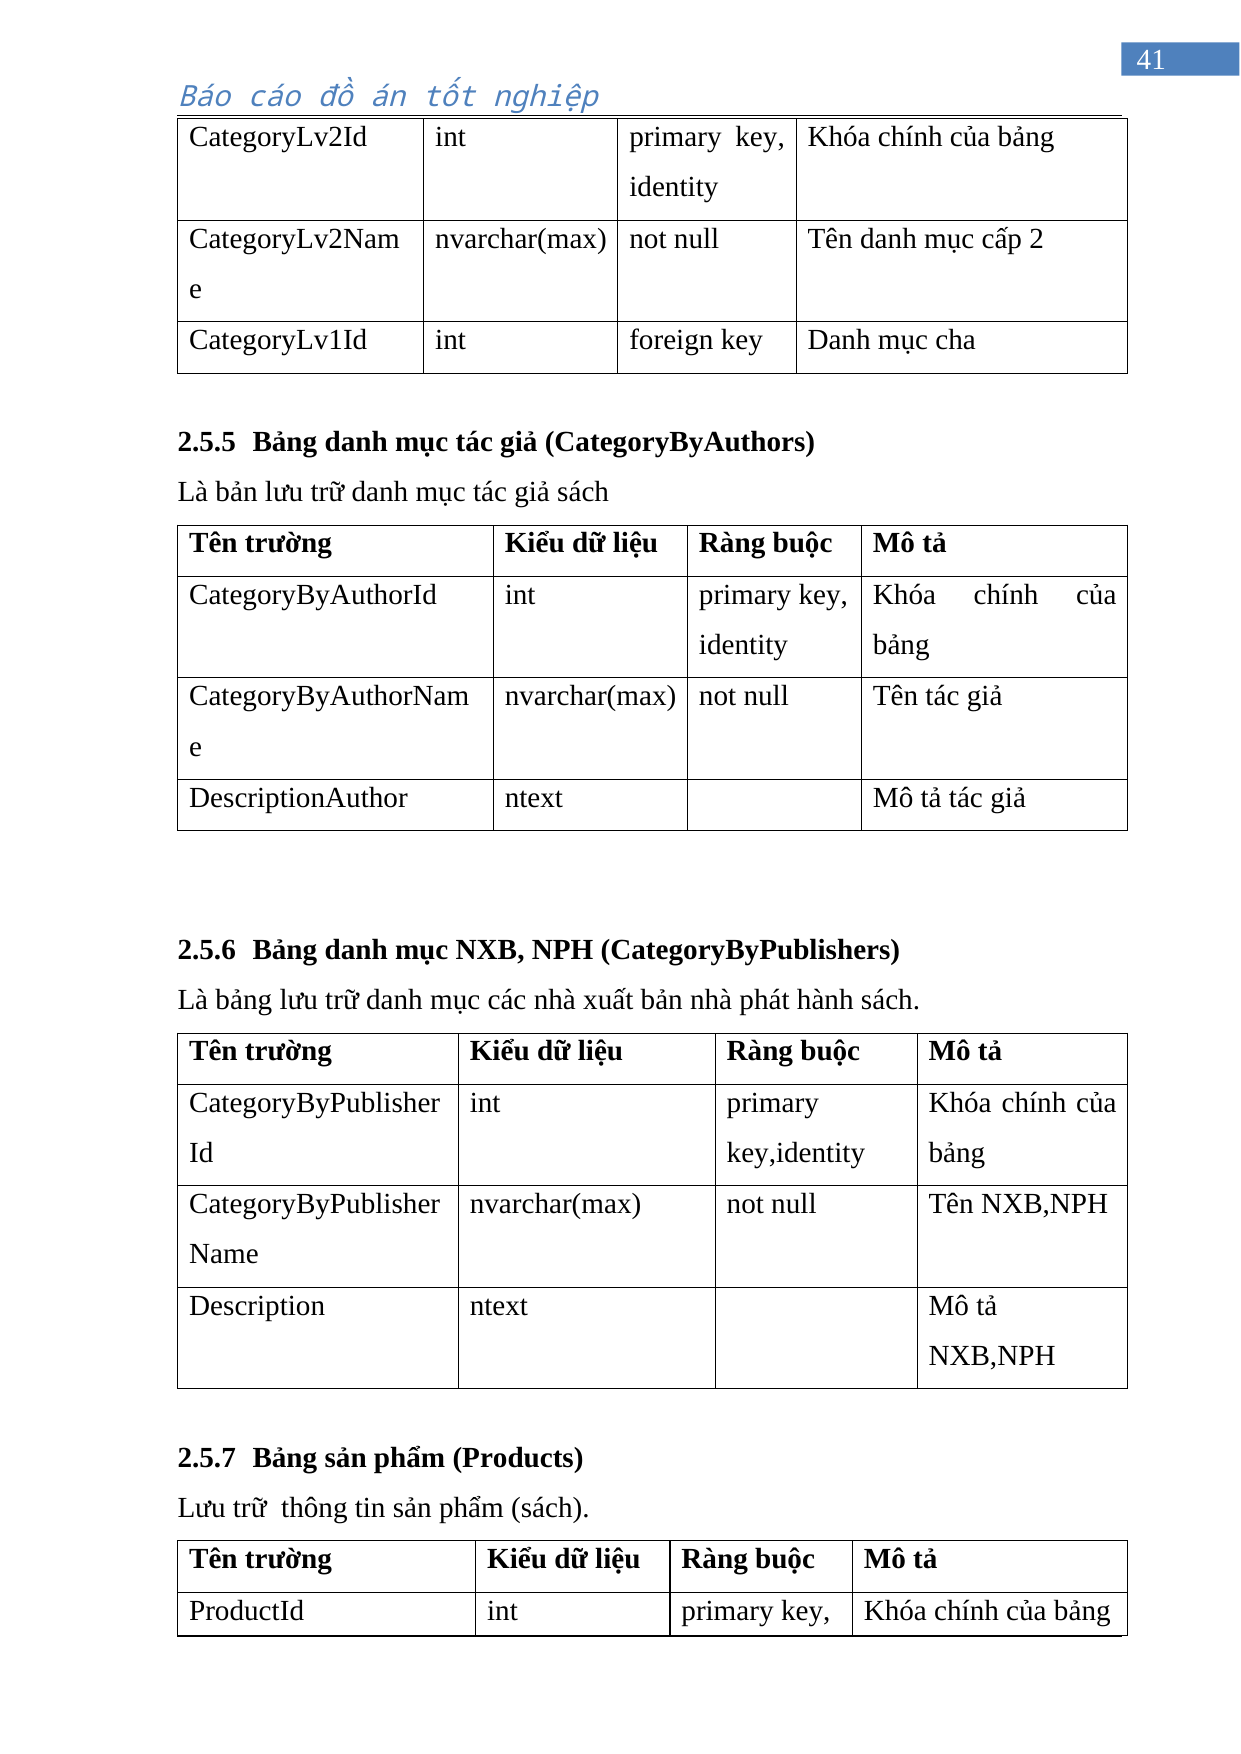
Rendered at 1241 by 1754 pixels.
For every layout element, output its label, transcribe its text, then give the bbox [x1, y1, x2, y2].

table_cell Mô tả NXB,NPH [918, 1288, 1127, 1388]
table_cell primary key,identity [716, 1085, 917, 1185]
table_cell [671, 1593, 852, 1635]
table_cell ntext [494, 780, 687, 830]
table_header Mô tả [918, 1034, 1127, 1084]
table_header Tên trường [178, 1541, 475, 1592]
table_cell Tên tác giả [862, 678, 1127, 779]
table_cell CategoryByAuthorId [178, 577, 493, 677]
table_cell int [424, 322, 617, 372]
table_cell Mô tả tác giả [862, 780, 1127, 830]
table_cell DescriptionAuthor [178, 780, 493, 830]
table_cell not null [716, 1186, 917, 1287]
table_header Kiểu dữ liệu [459, 1034, 715, 1084]
table_cell CategoryLv1Id [178, 322, 423, 372]
table_cell CategoryByPublisherId [178, 1085, 458, 1185]
table_cell CategoryByPublisherName [178, 1186, 458, 1287]
table_header Tên trường [178, 1034, 458, 1084]
table_cell primary key, identity [688, 577, 861, 677]
table_header Tên trường [178, 526, 493, 576]
table_header Mô tả [862, 526, 1127, 576]
text Là bản lưu trữ danh mục tác giả sách [177, 474, 1122, 508]
table_header Kiểu dữ liệu [476, 1541, 669, 1592]
subtitle Bảng danh mục tác giả (CategoryByAuthors) [177, 424, 1122, 457]
subtitle Bảng danh mục NXB, NPH (CategoryByPublishers) [177, 932, 1122, 965]
table_cell CategoryByAuthorName [178, 678, 493, 779]
table_cell Tên NXB,NPH [918, 1186, 1127, 1287]
table_cell Tên danh mục cấp 2 [797, 221, 1127, 321]
text Là bảng lưu trữ danh mục các nhà xuất bản nhà phát hành sách. [177, 982, 1122, 1016]
table_cell Khóa chính của bảng [853, 1593, 1127, 1635]
table_cell Khóa chính của bảng [797, 119, 1127, 220]
table_cell ProductId [178, 1593, 475, 1635]
table_cell nvarchar(max) [459, 1186, 715, 1287]
table_cell [688, 780, 861, 830]
table_header Ràng buộc [716, 1034, 917, 1084]
text Lưu trữ thông tin sản phẩm (sách). [177, 1490, 1122, 1523]
table_cell int [424, 119, 617, 220]
subtitle Bảng sản phẩm (Products) [177, 1440, 1122, 1473]
table_cell not null [618, 221, 796, 321]
table_cell [716, 1288, 917, 1388]
table_cell Khóa chính của bảng [862, 577, 1127, 677]
table_cell int [459, 1085, 715, 1185]
table_header Kiểu dữ liệu [494, 526, 687, 576]
table_cell Description [178, 1288, 458, 1388]
table_cell int [494, 577, 687, 677]
table_header Ràng buộc [688, 526, 861, 576]
table_cell ntext [459, 1288, 715, 1388]
table_cell foreign key [618, 322, 796, 372]
table_cell CategoryLv2Name [178, 221, 423, 321]
table_cell CategoryLv2Id [178, 119, 423, 220]
table_cell int [476, 1593, 669, 1635]
table_cell nvarchar(max) [494, 678, 687, 779]
table_cell primary key, identity [618, 119, 796, 220]
table_cell Khóa chính của bảng [918, 1085, 1127, 1185]
table_cell not null [688, 678, 861, 779]
table_header Mô tả [853, 1541, 1127, 1592]
table_header Ràng buộc [671, 1541, 852, 1592]
table_cell Danh mục cha [797, 322, 1127, 372]
table_cell nvarchar(max) [424, 221, 617, 321]
